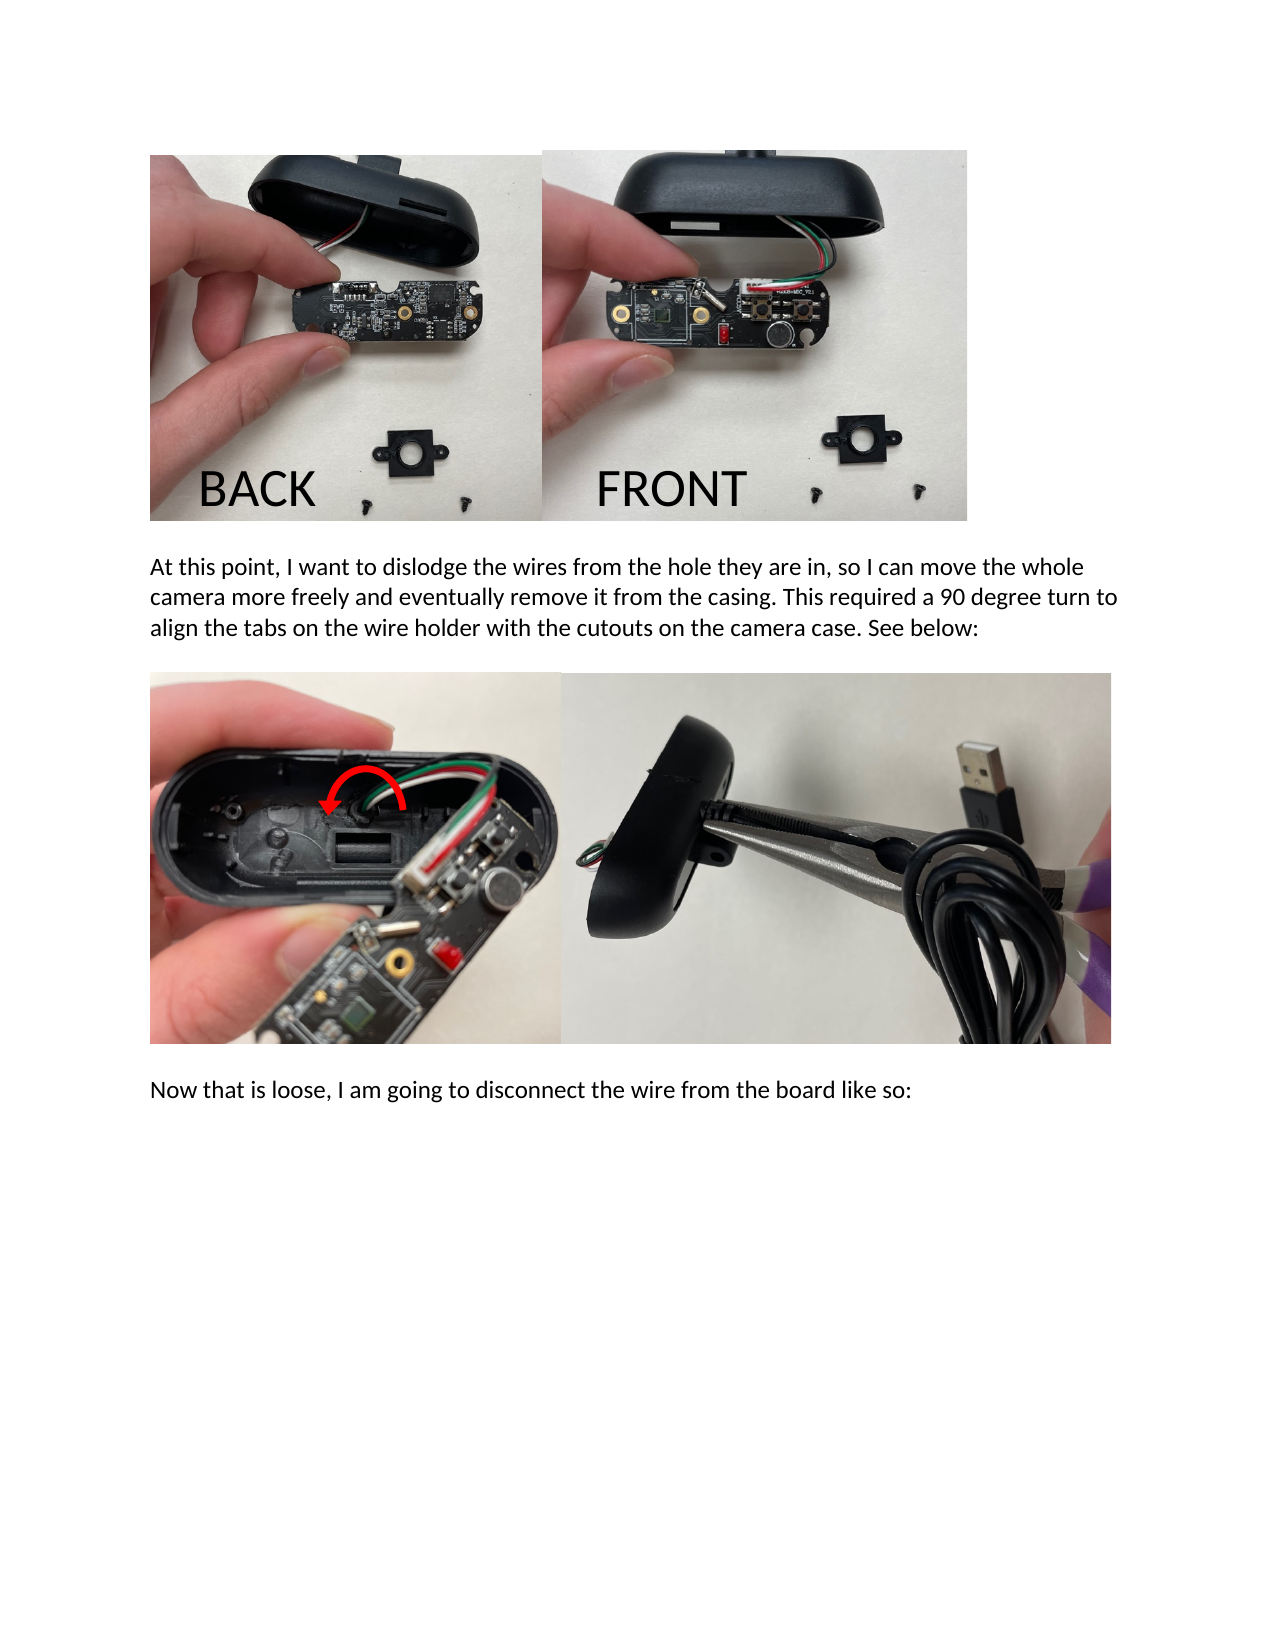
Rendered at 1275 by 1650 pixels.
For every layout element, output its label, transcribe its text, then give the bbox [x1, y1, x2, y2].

picture [150, 150, 968, 521]
text Now that is loose, I am going to disconnect the wire from the board like so: [150, 1074, 1125, 1104]
text At this point, I want to dislodge the wires from the hole they are in, so I can move the whole camera more freely and eventually remove it from the casing. This required a 90 degree turn to align the tabs on the wire holder with the cutouts on the camera case. See below: [150, 551, 1125, 642]
picture [150, 672, 1112, 1044]
